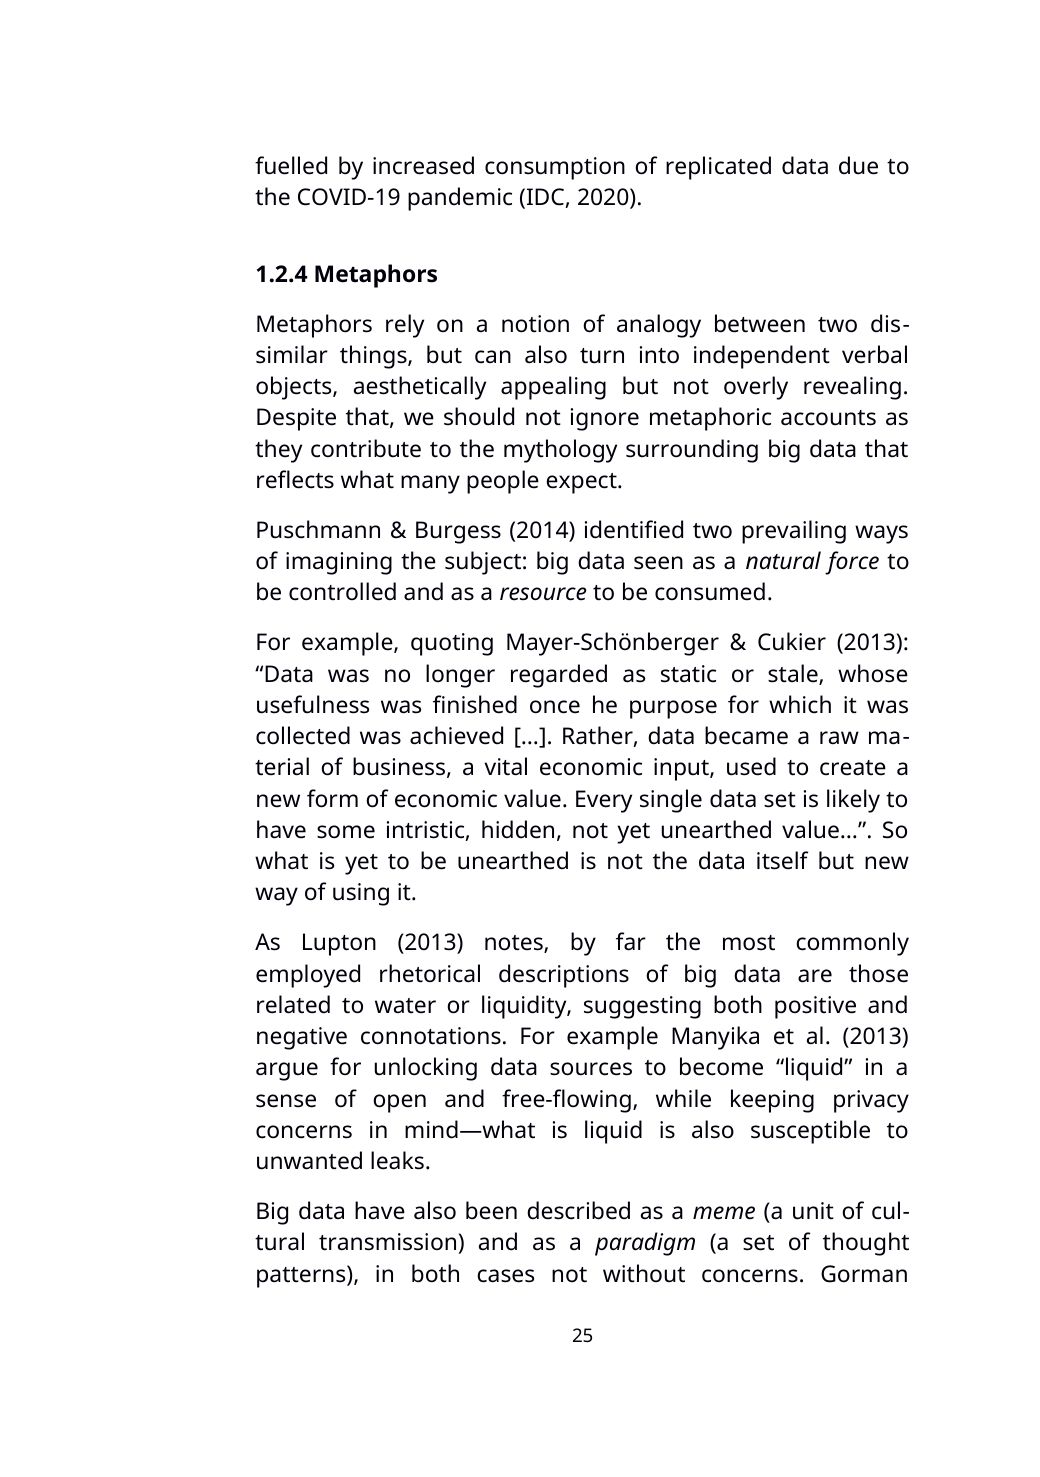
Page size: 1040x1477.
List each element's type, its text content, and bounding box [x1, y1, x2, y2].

subtitle 1.2.4 Metaphors [255, 257, 910, 289]
text As Lupton (2013) notes, by far the most commonly employed rhetorical descriptions of big data are those related to water or liquidity, suggesting both positive and negative connotations. For example Manyika et al. (2013) argue for unlocking data sources to become “liquid” in a sense of open and free-flowing, while keeping privacy concerns in mind—what is liquid is also susceptible to unwanted leaks. [255, 926, 910, 1176]
text Puschmann & Burgess (2014) identified two prevailing ways of imagining the subject: big data seen as a natural force to be controlled and as a resource to be consumed. [255, 514, 910, 607]
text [255, 1195, 910, 1289]
text For example, quoting Mayer-Schönberger & Cukier (2013): “Data was no longer regarded as static or stale, whose usefulness was finished once he purpose for which it was collected was achieved […]. Rather, data became a raw material of business, a vital economic input, used to create a new form of economic value. Every single data set is likely to have some intristic, hidden, not yet unearthed value…”. So what is yet to be unearthed is not the data itself but new way of using it. [255, 626, 910, 907]
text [255, 150, 910, 212]
text Metaphors rely on a notion of analogy between two dissimilar things, but can also turn into independent verbal objects, aesthetically appealing but not overly revealing. Despite that, we should not ignore metaphoric accounts as they contribute to the mythology surrounding big data that reflects what many people expect. [255, 307, 910, 495]
